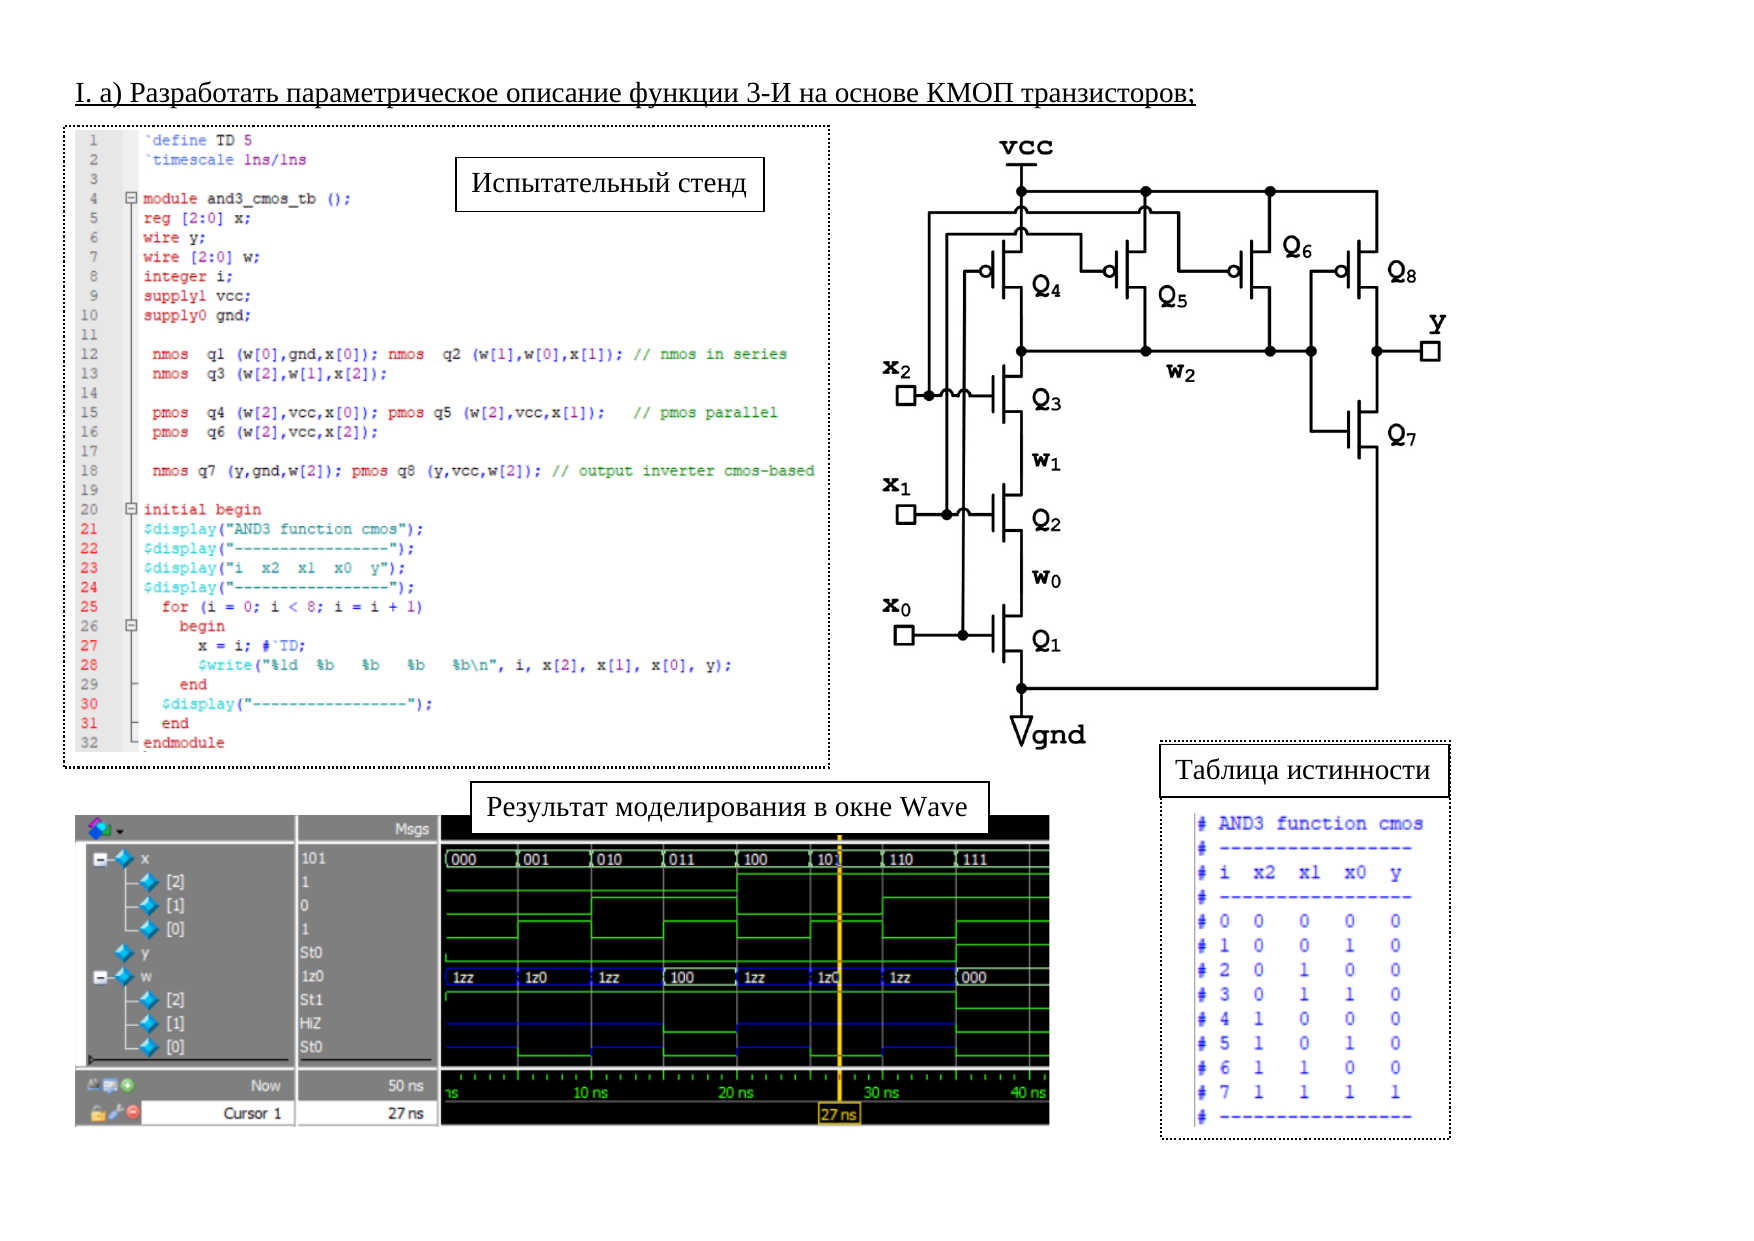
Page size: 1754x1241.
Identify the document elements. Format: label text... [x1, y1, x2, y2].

picture [1194, 813, 1427, 1127]
picture [75, 130, 820, 752]
picture [881, 122, 1447, 752]
picture [75, 815, 1050, 1127]
